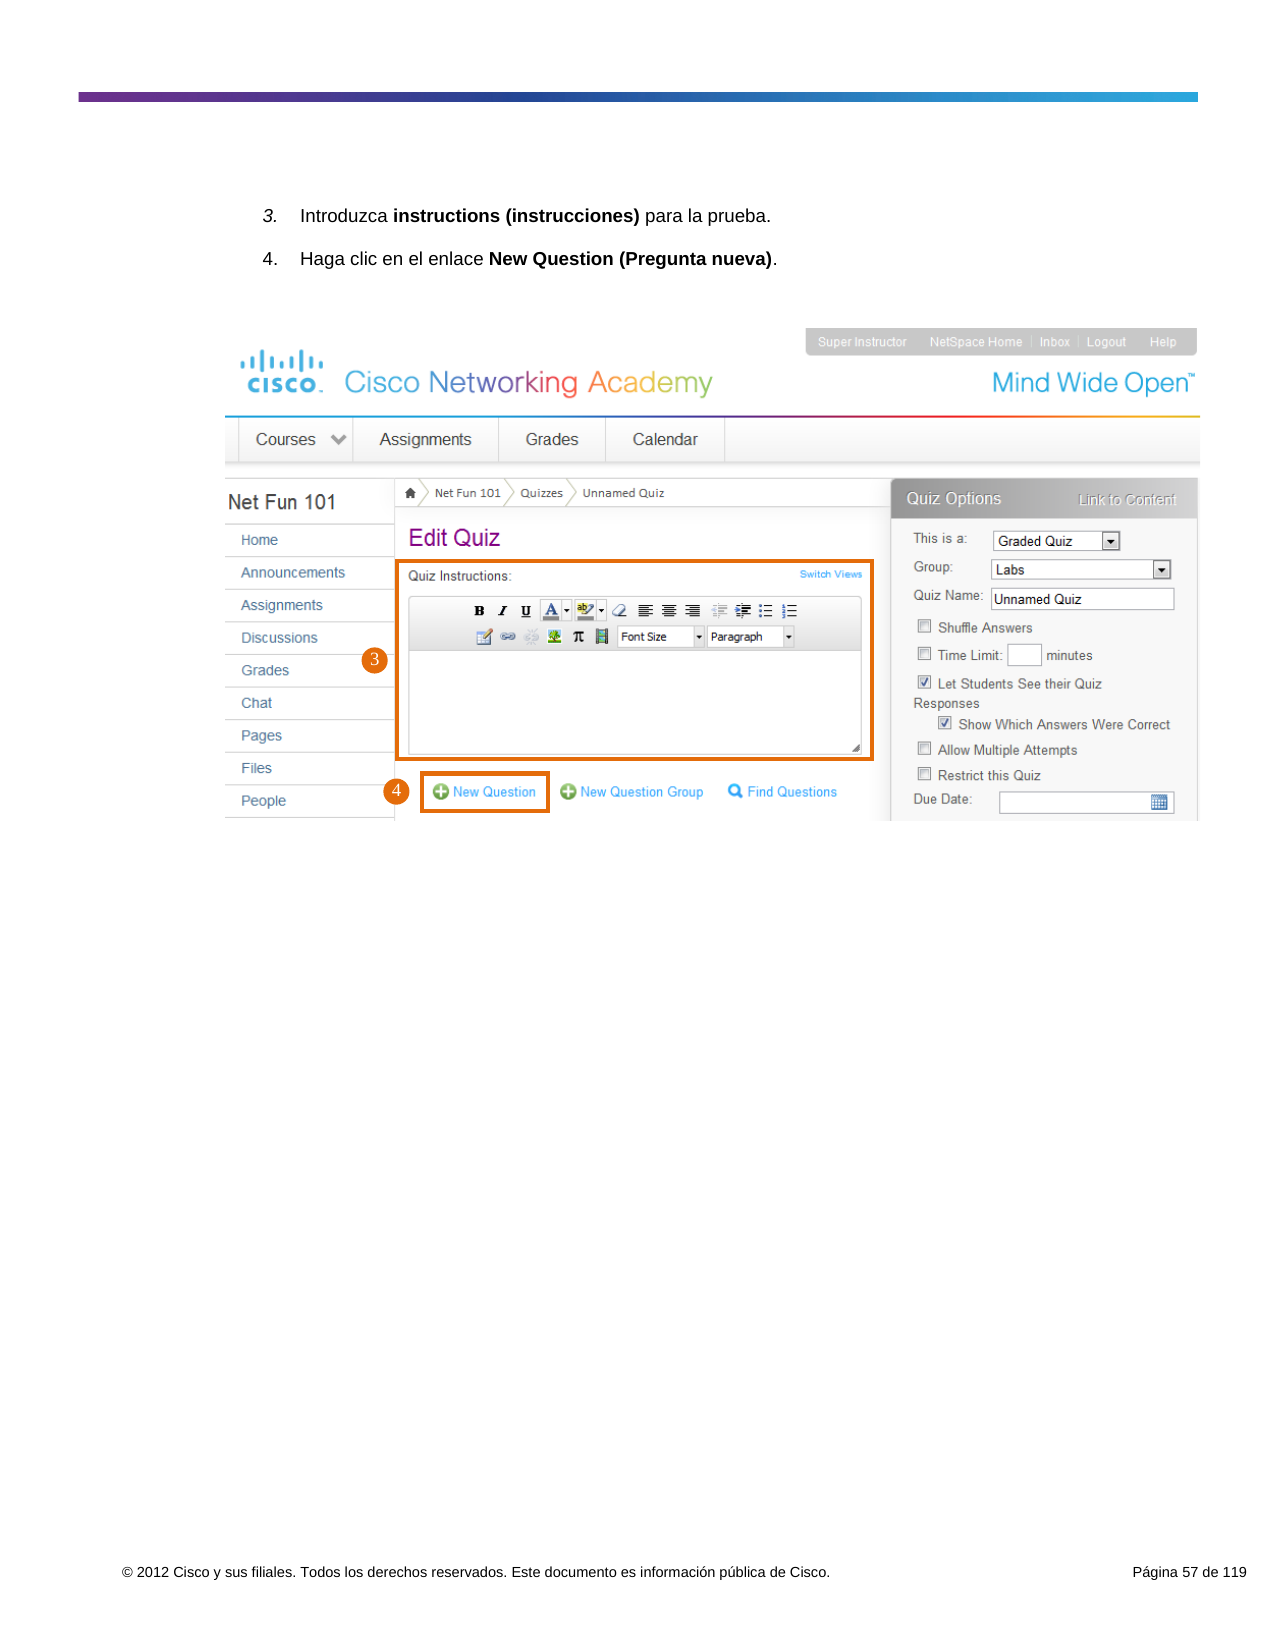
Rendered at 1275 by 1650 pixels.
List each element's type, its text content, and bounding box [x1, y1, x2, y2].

list Haga clic en el enlace New Question (Pregunta nueva). [262, 241, 1181, 270]
picture [0, 92, 1271, 102]
picture [225, 328, 1200, 821]
list Introduzca instructions (instrucciones) para la prueba. [262, 197, 1181, 226]
